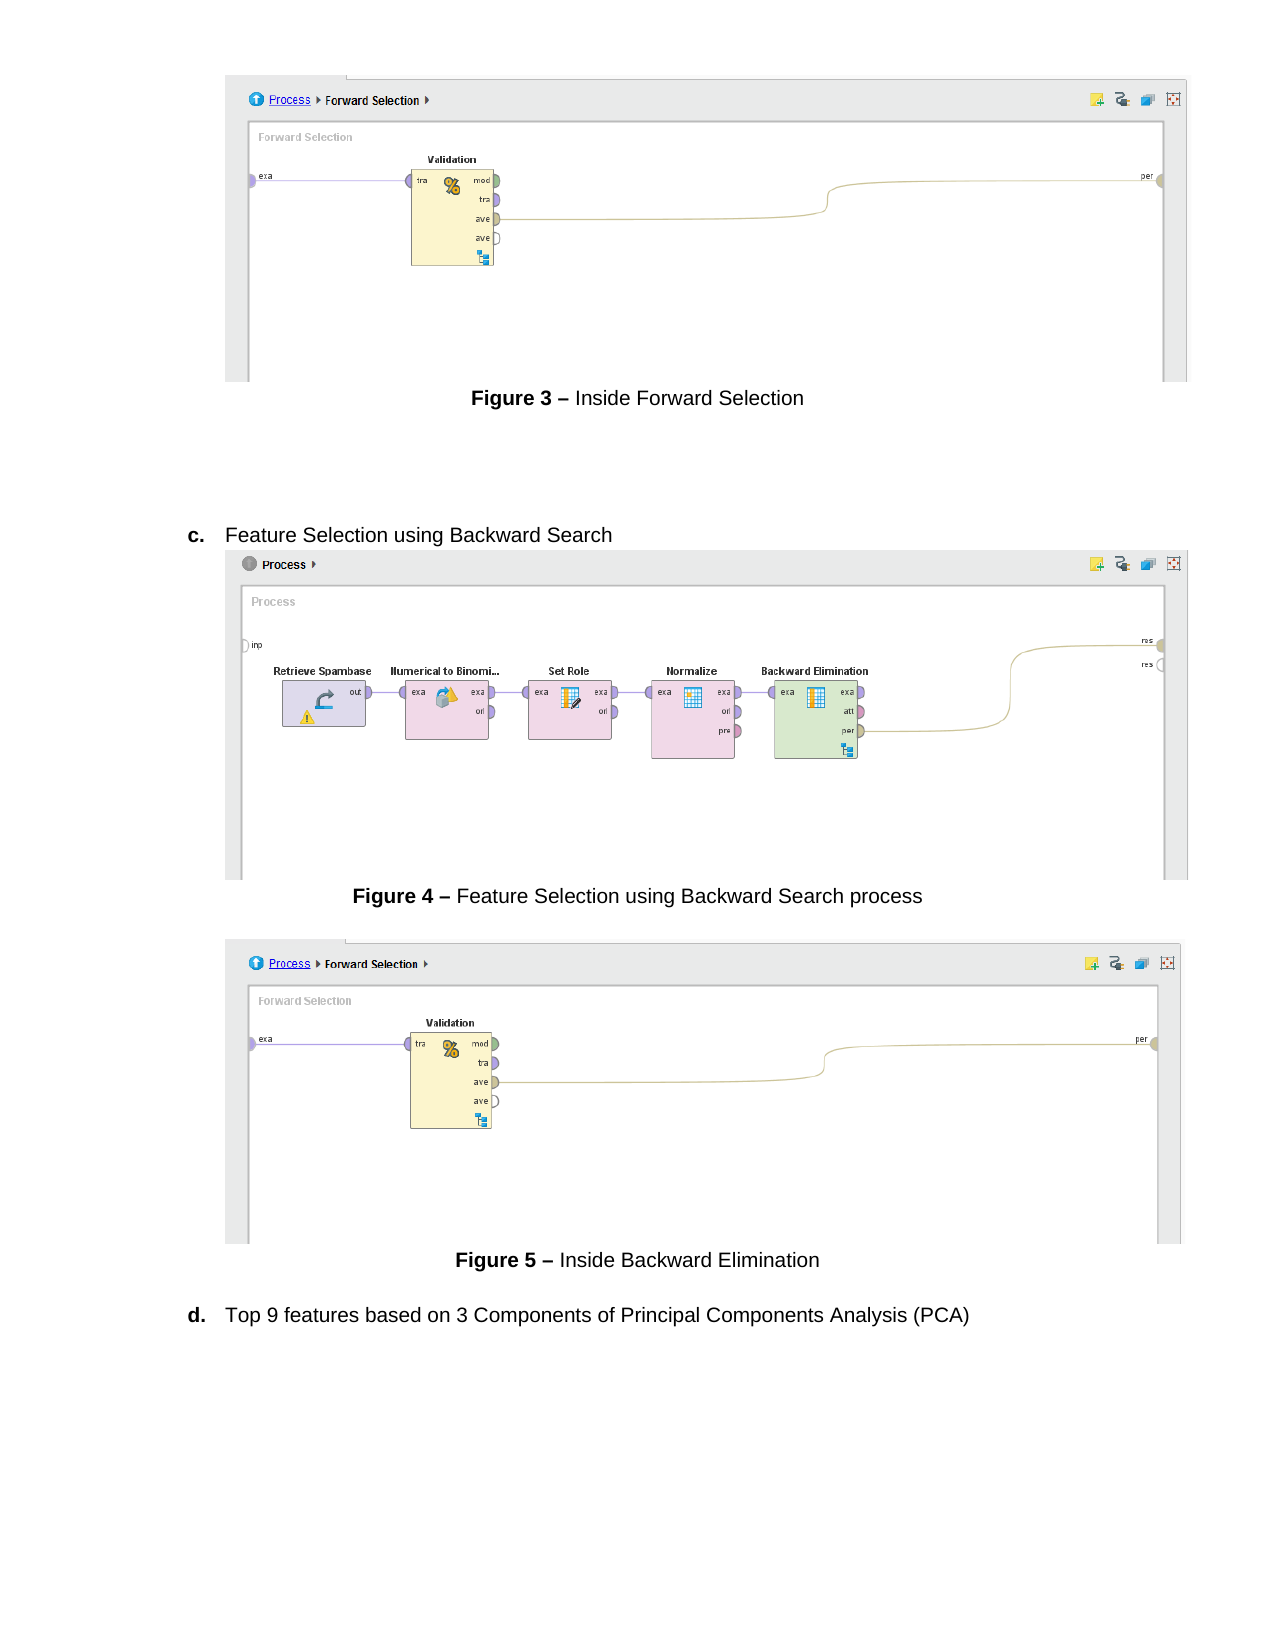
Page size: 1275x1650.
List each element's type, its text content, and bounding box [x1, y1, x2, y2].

picture [225, 939, 1186, 1244]
text Figure 4 – Feature Selection using Backward Search process [75, 884, 1200, 908]
picture [225, 75, 1192, 382]
picture [225, 550, 1189, 880]
text Figure 5 – Inside Backward Elimination [75, 1248, 1200, 1272]
list Feature Selection using Backward Search [187, 523, 1200, 547]
list Top 9 features based on 3 Components of Principal Components Analysis (PCA) [187, 1303, 1200, 1327]
text Figure 3 – Inside Forward Selection [75, 386, 1200, 409]
